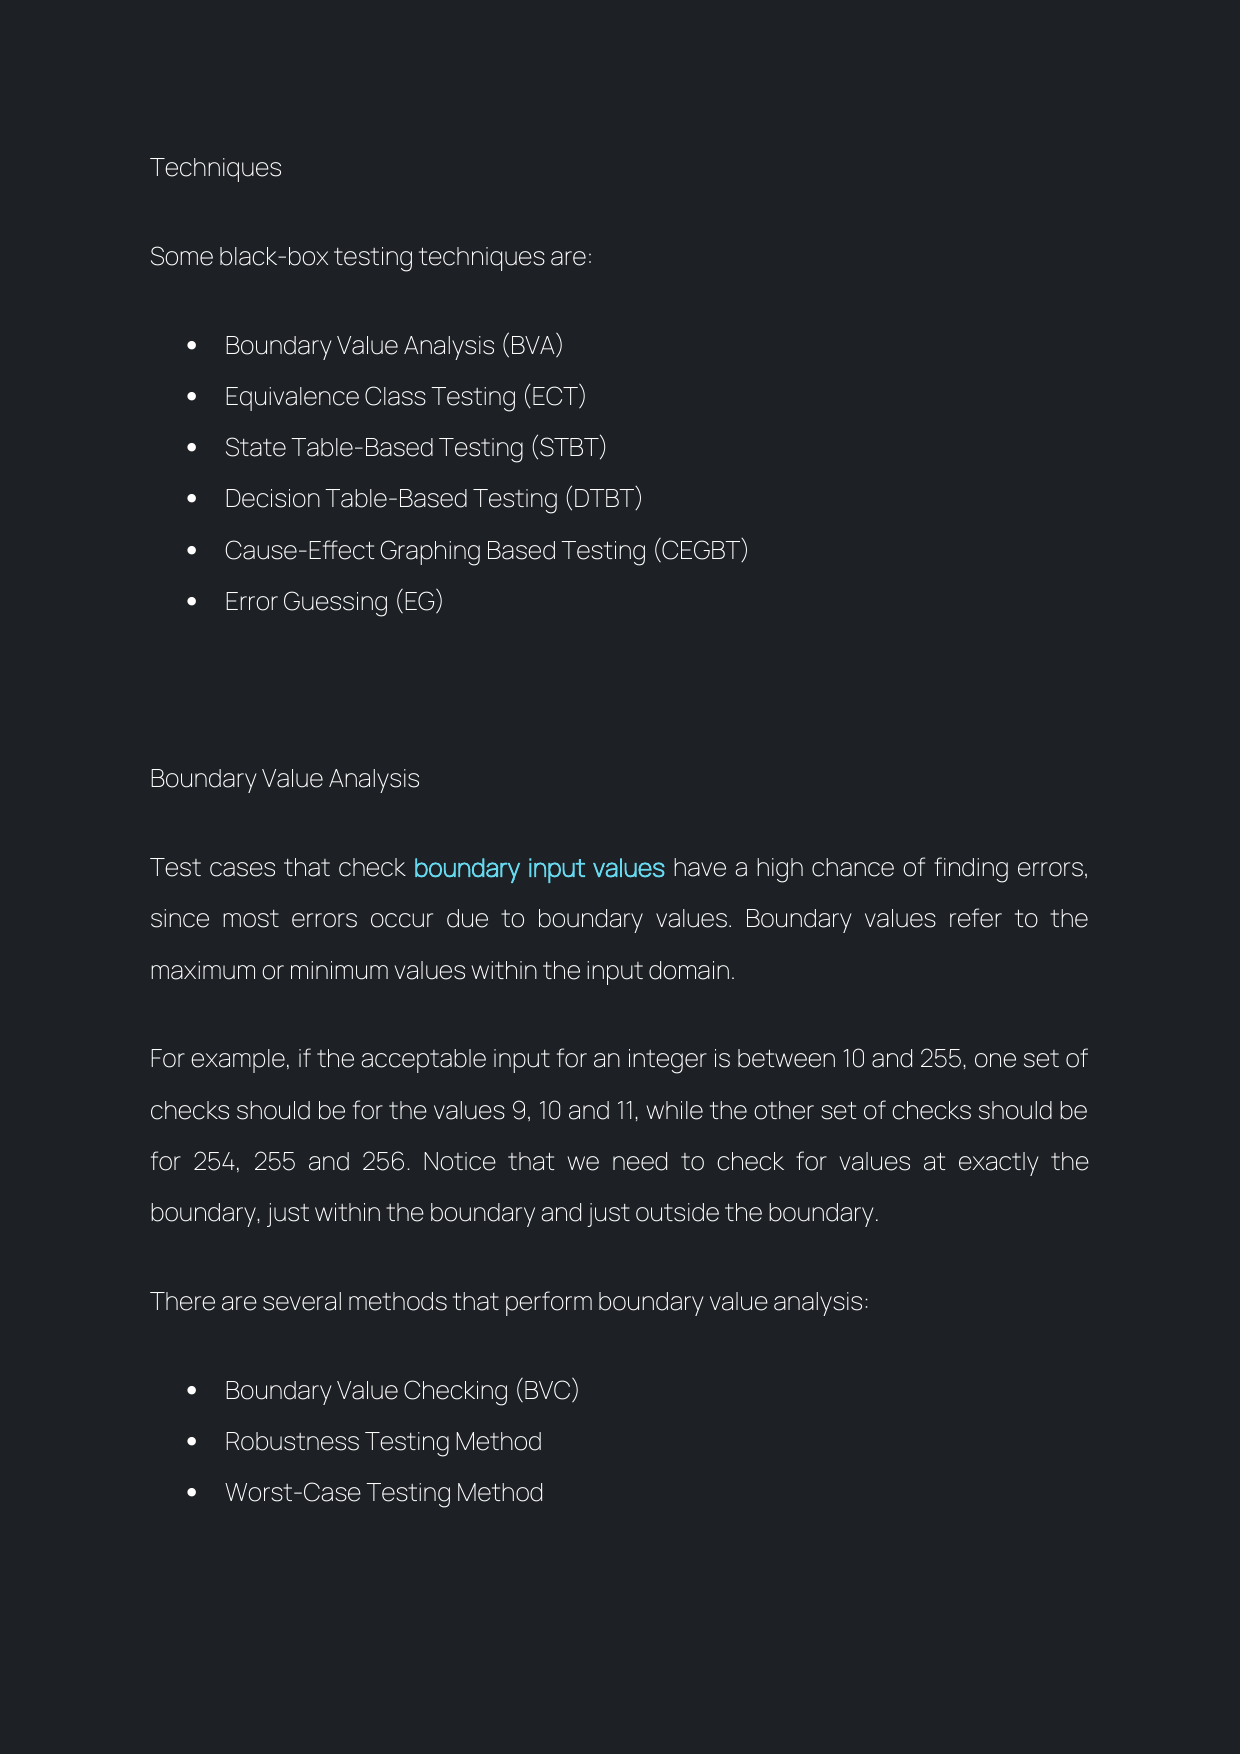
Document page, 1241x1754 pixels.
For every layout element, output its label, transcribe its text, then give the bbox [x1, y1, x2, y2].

text There are several methods that perform boundary value analysis: [150, 1284, 1090, 1318]
list Decision Table-Based Testing (DTBT) [187, 481, 1090, 515]
list Robustness Testing Method [187, 1424, 1090, 1458]
text For example, if the acceptable input for an integer is between 10 and 255, one set of checks should be for the values 9, 10 and 11, while the other set of checks should be for 254, 255 and 256. Notice that we need to check for values at exactly the boundary, just within the boundary and just outside the boundary. [150, 1041, 1090, 1229]
subtitle Boundary Value Analysis [150, 761, 1090, 795]
list Error Guessing (EG) [187, 584, 1090, 618]
list Equivalence Class Testing (ECT) [187, 379, 1090, 413]
list Cause-Effect Graphing Based Testing (CEGBT) [187, 532, 1090, 567]
list State Table-Based Testing (STBT) [187, 430, 1090, 464]
list Boundary Value Analysis (BVA) [187, 327, 1090, 362]
list Worst-Case Testing Method [187, 1475, 1090, 1509]
text Test cases that check boundary input values have a high chance of finding errors, since most errors occur due to boundary values. Boundary values refer to the maximum or minimum values within the input domain. [150, 850, 1090, 987]
subtitle Techniques [150, 150, 1090, 184]
text Some black-box testing techniques are: [150, 239, 1090, 273]
list Boundary Value Checking (BVC) [187, 1372, 1090, 1407]
